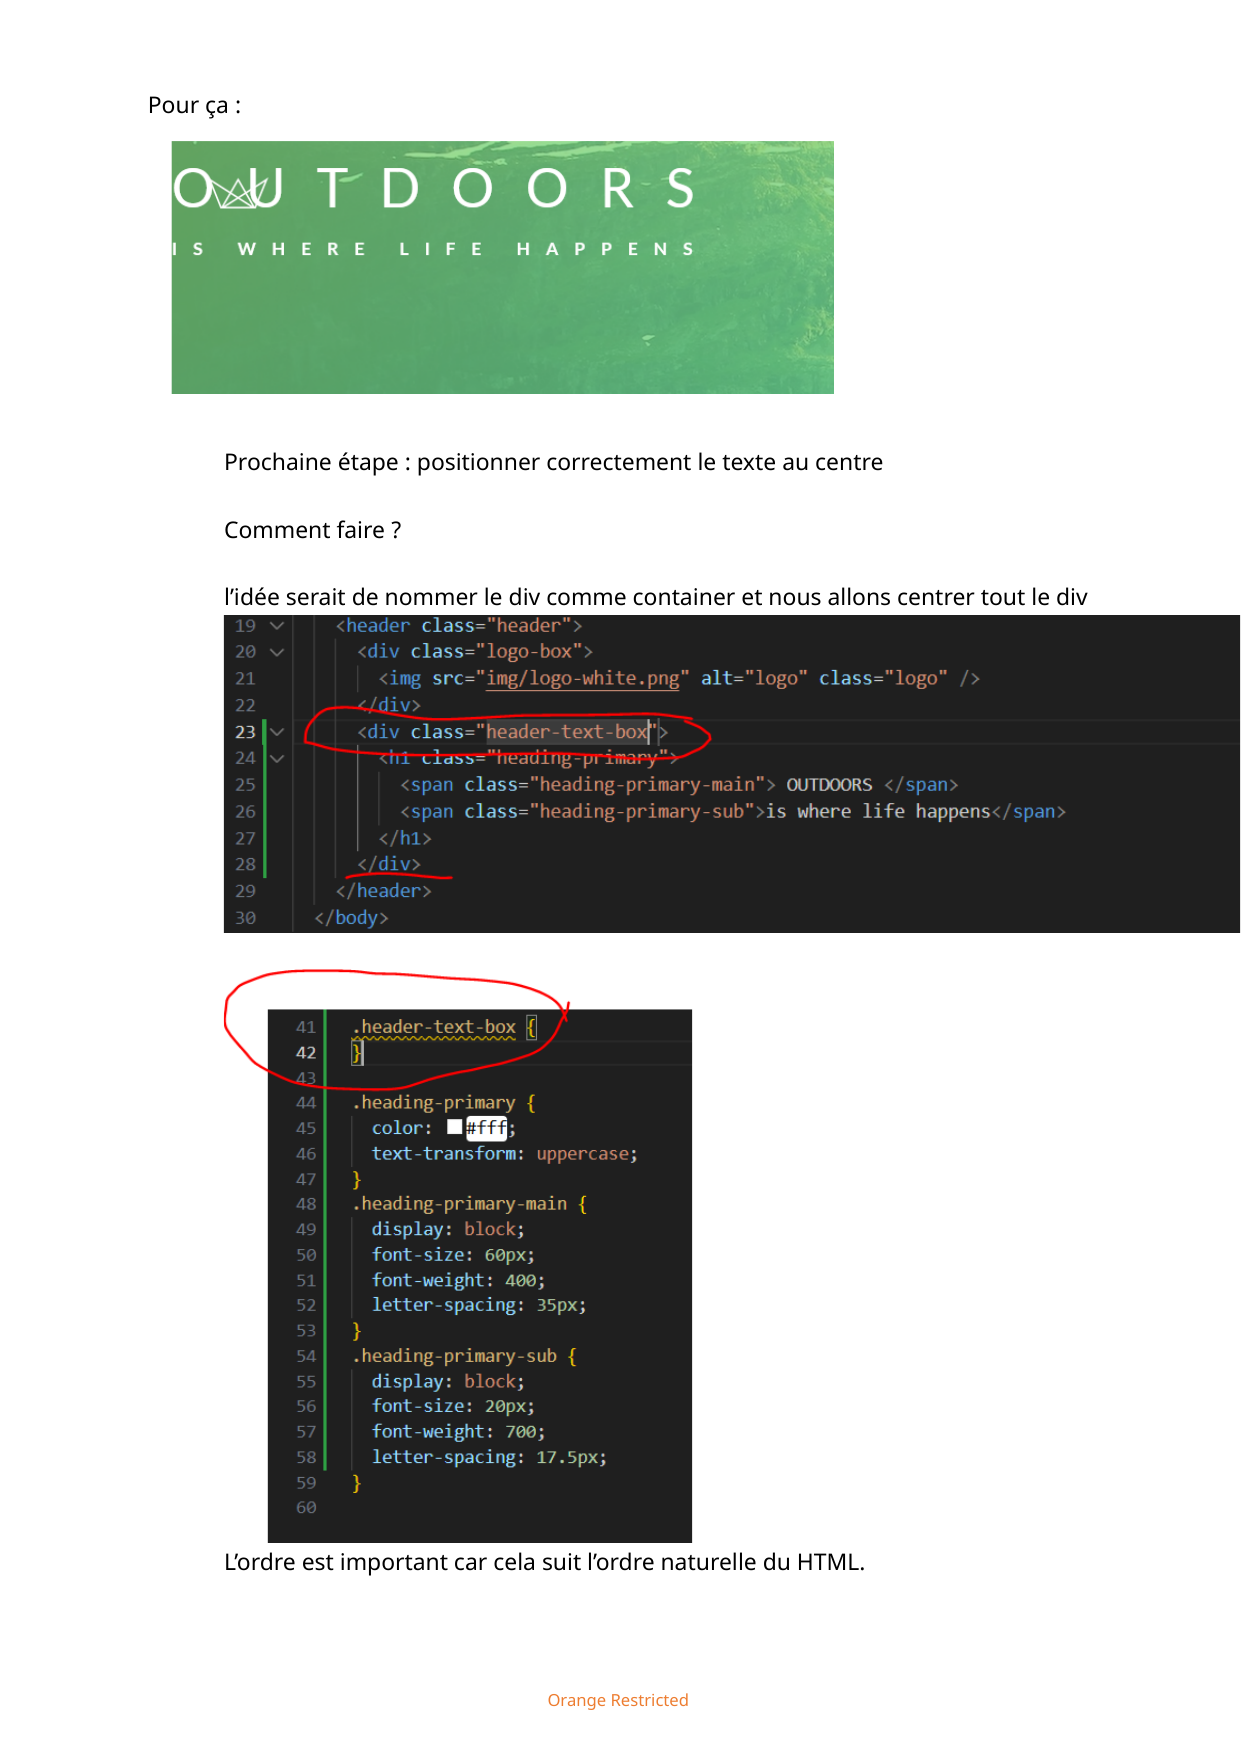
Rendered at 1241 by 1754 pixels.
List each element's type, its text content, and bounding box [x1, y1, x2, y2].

picture [223, 969, 693, 1543]
list Comment faire ? [224, 514, 1093, 545]
list l’idée serait de nommer le div comme container et nous allons centrer tout le div [224, 547, 1093, 615]
text Pour ça : [74, 89, 1093, 120]
picture [223, 615, 1241, 933]
picture [147, 139, 834, 394]
list L’ordre est important car cela suit l’ordre naturelle du HTML. [224, 1545, 1093, 1577]
list Prochaine étape : positionner correctement le texte au centre [224, 446, 1093, 477]
